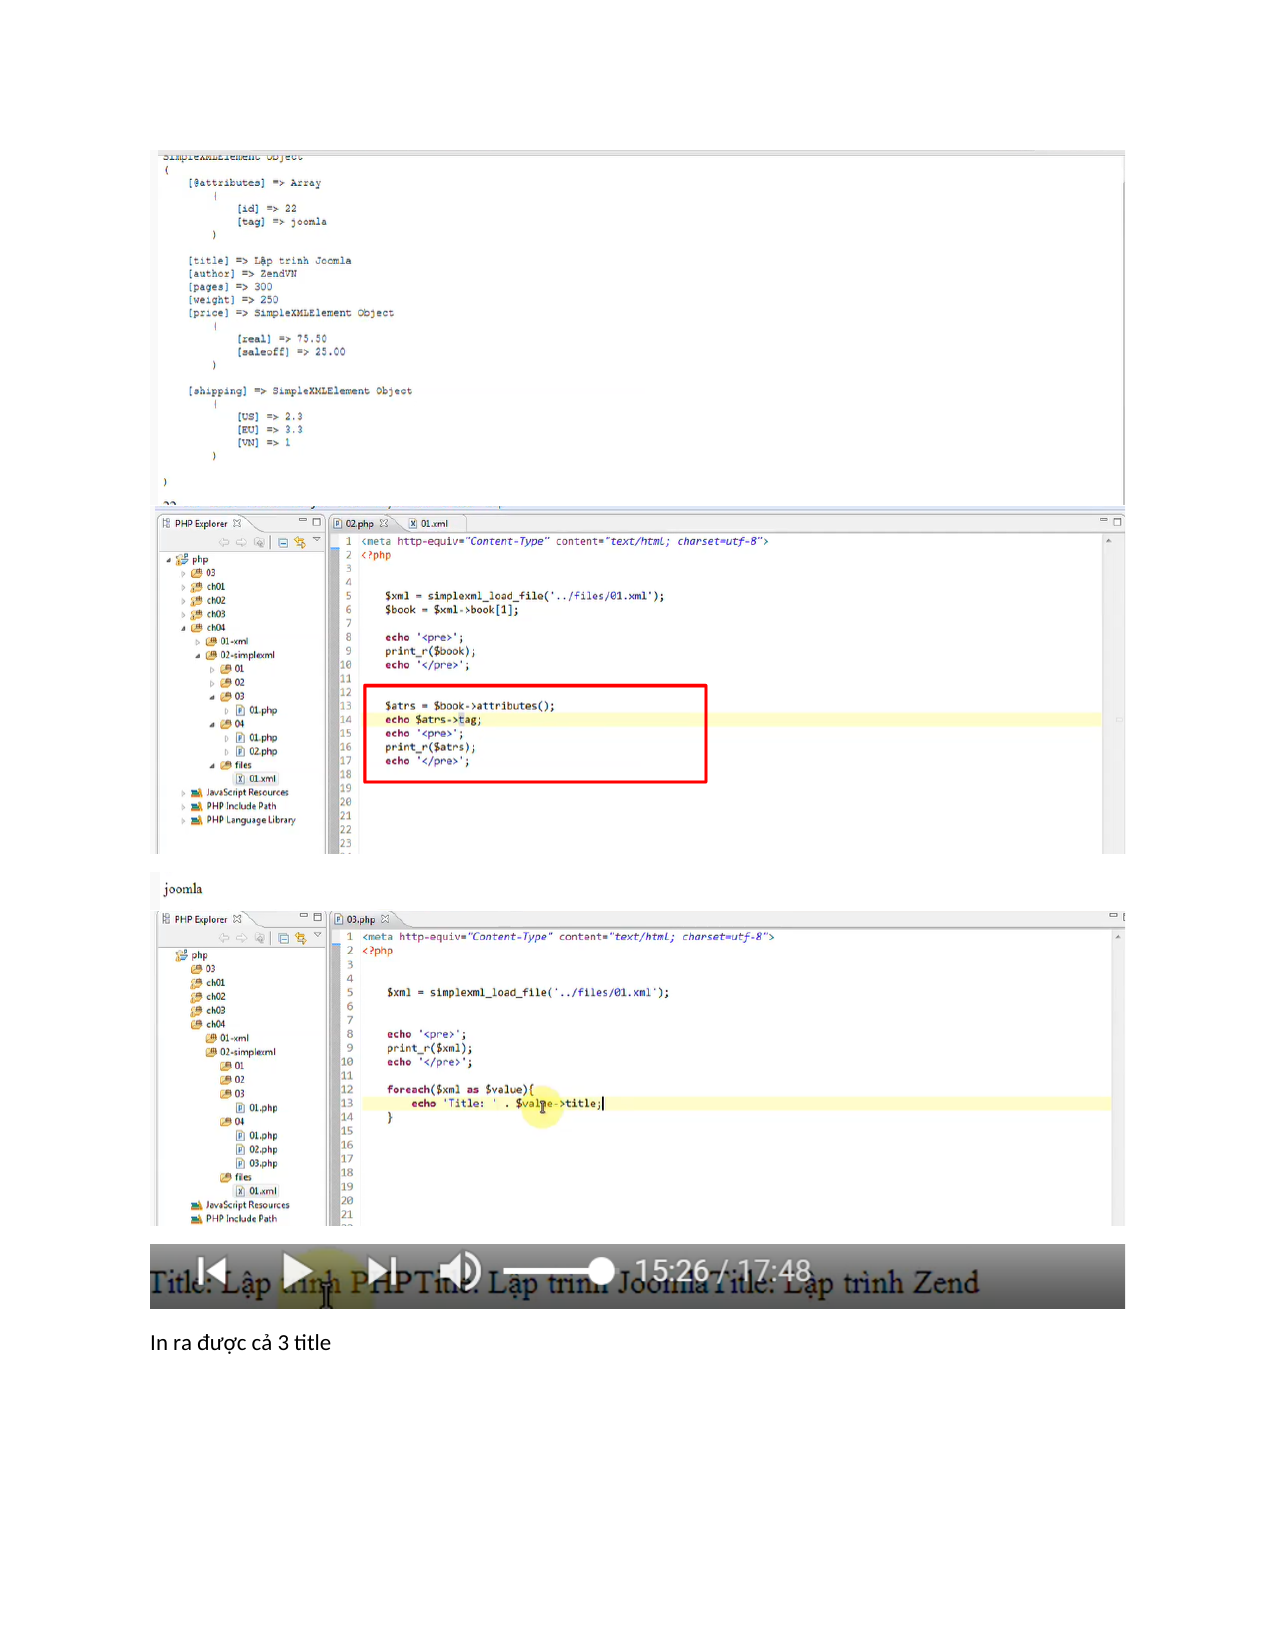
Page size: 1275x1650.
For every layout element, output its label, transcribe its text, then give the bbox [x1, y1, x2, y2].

picture [150, 872, 1125, 910]
picture [150, 150, 1125, 505]
picture [150, 911, 1125, 1226]
text In ra được cả 3 title [150, 1328, 1125, 1356]
picture [150, 506, 1125, 854]
picture [150, 1244, 1125, 1309]
